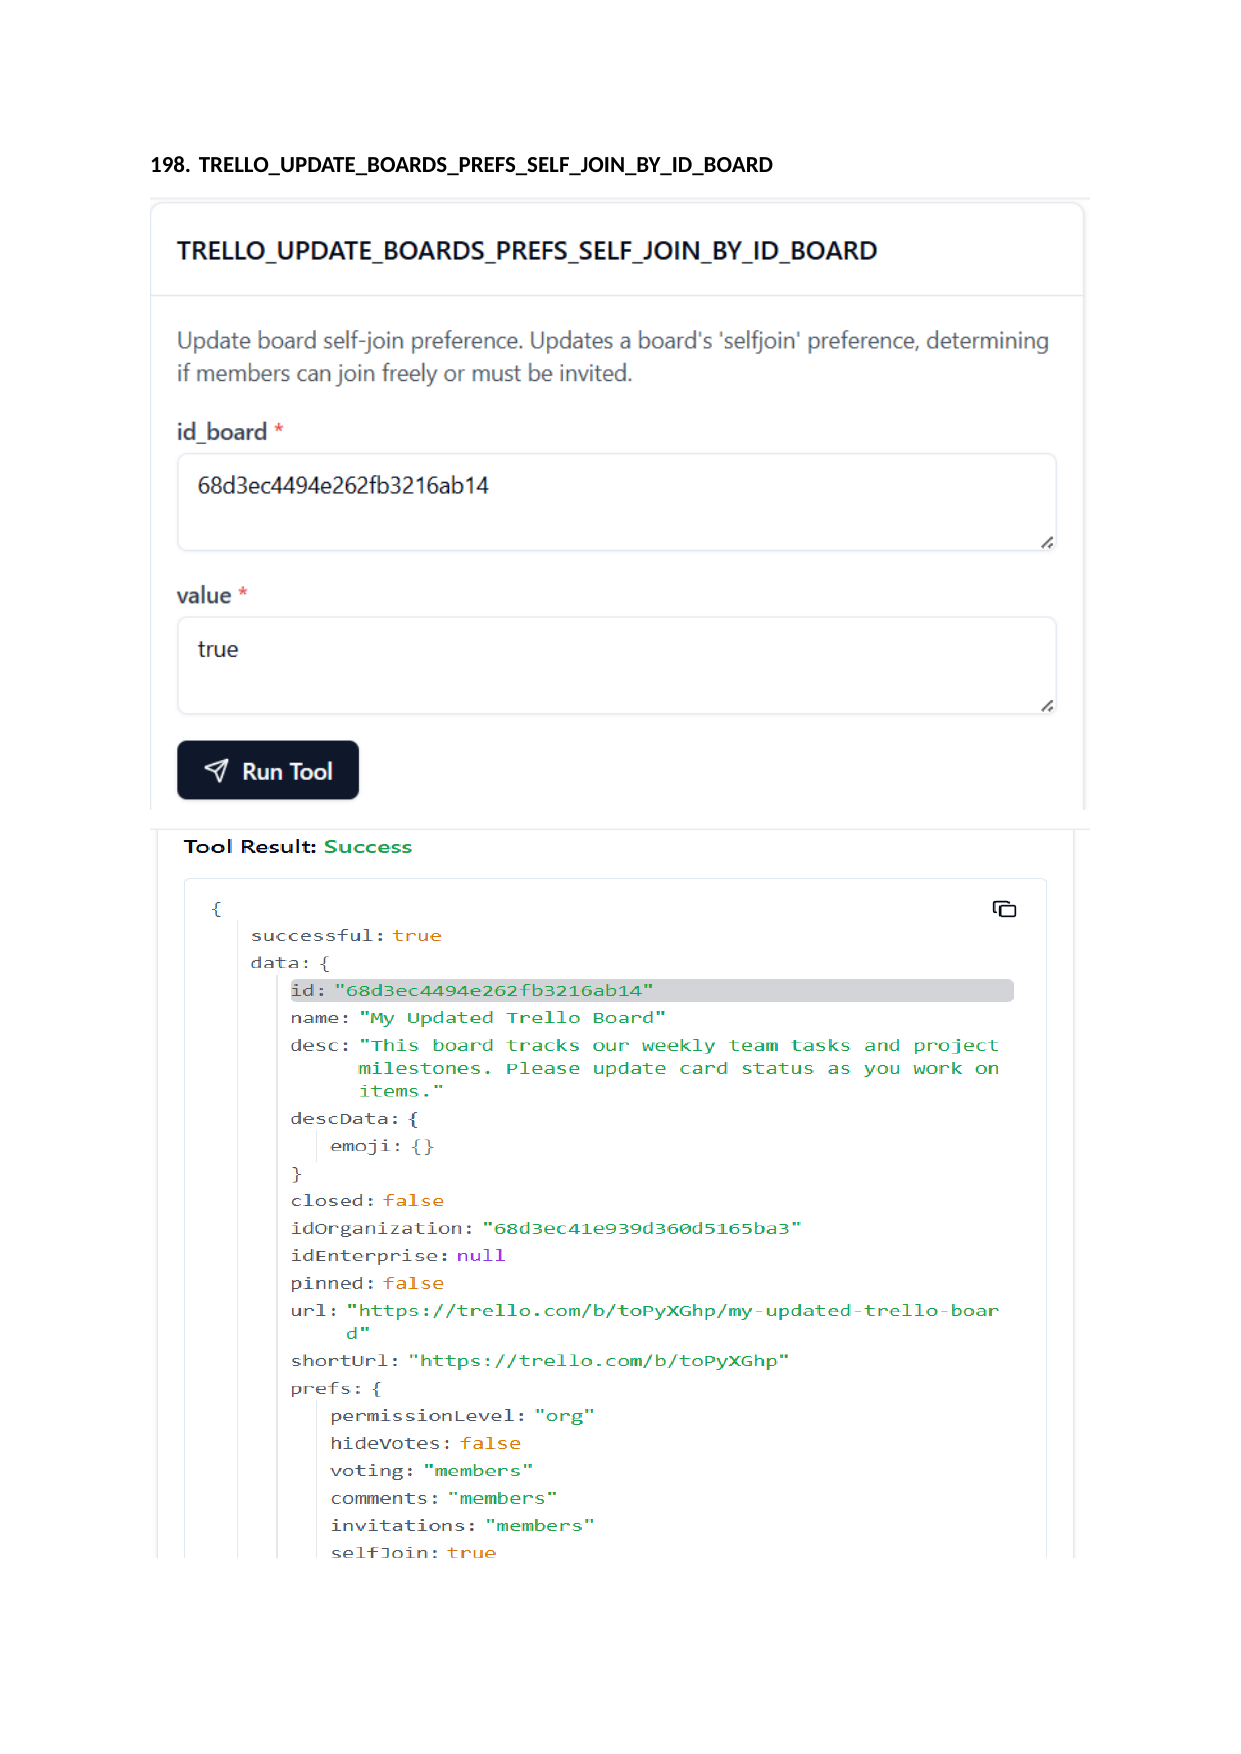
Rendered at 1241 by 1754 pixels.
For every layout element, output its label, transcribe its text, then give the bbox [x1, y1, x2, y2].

text 198. TRELLO_UPDATE_BOARDS_PREFS_SELF_JOIN_BY_ID_BOARD [150, 150, 1090, 178]
picture [150, 828, 1091, 1558]
picture [150, 197, 1091, 810]
